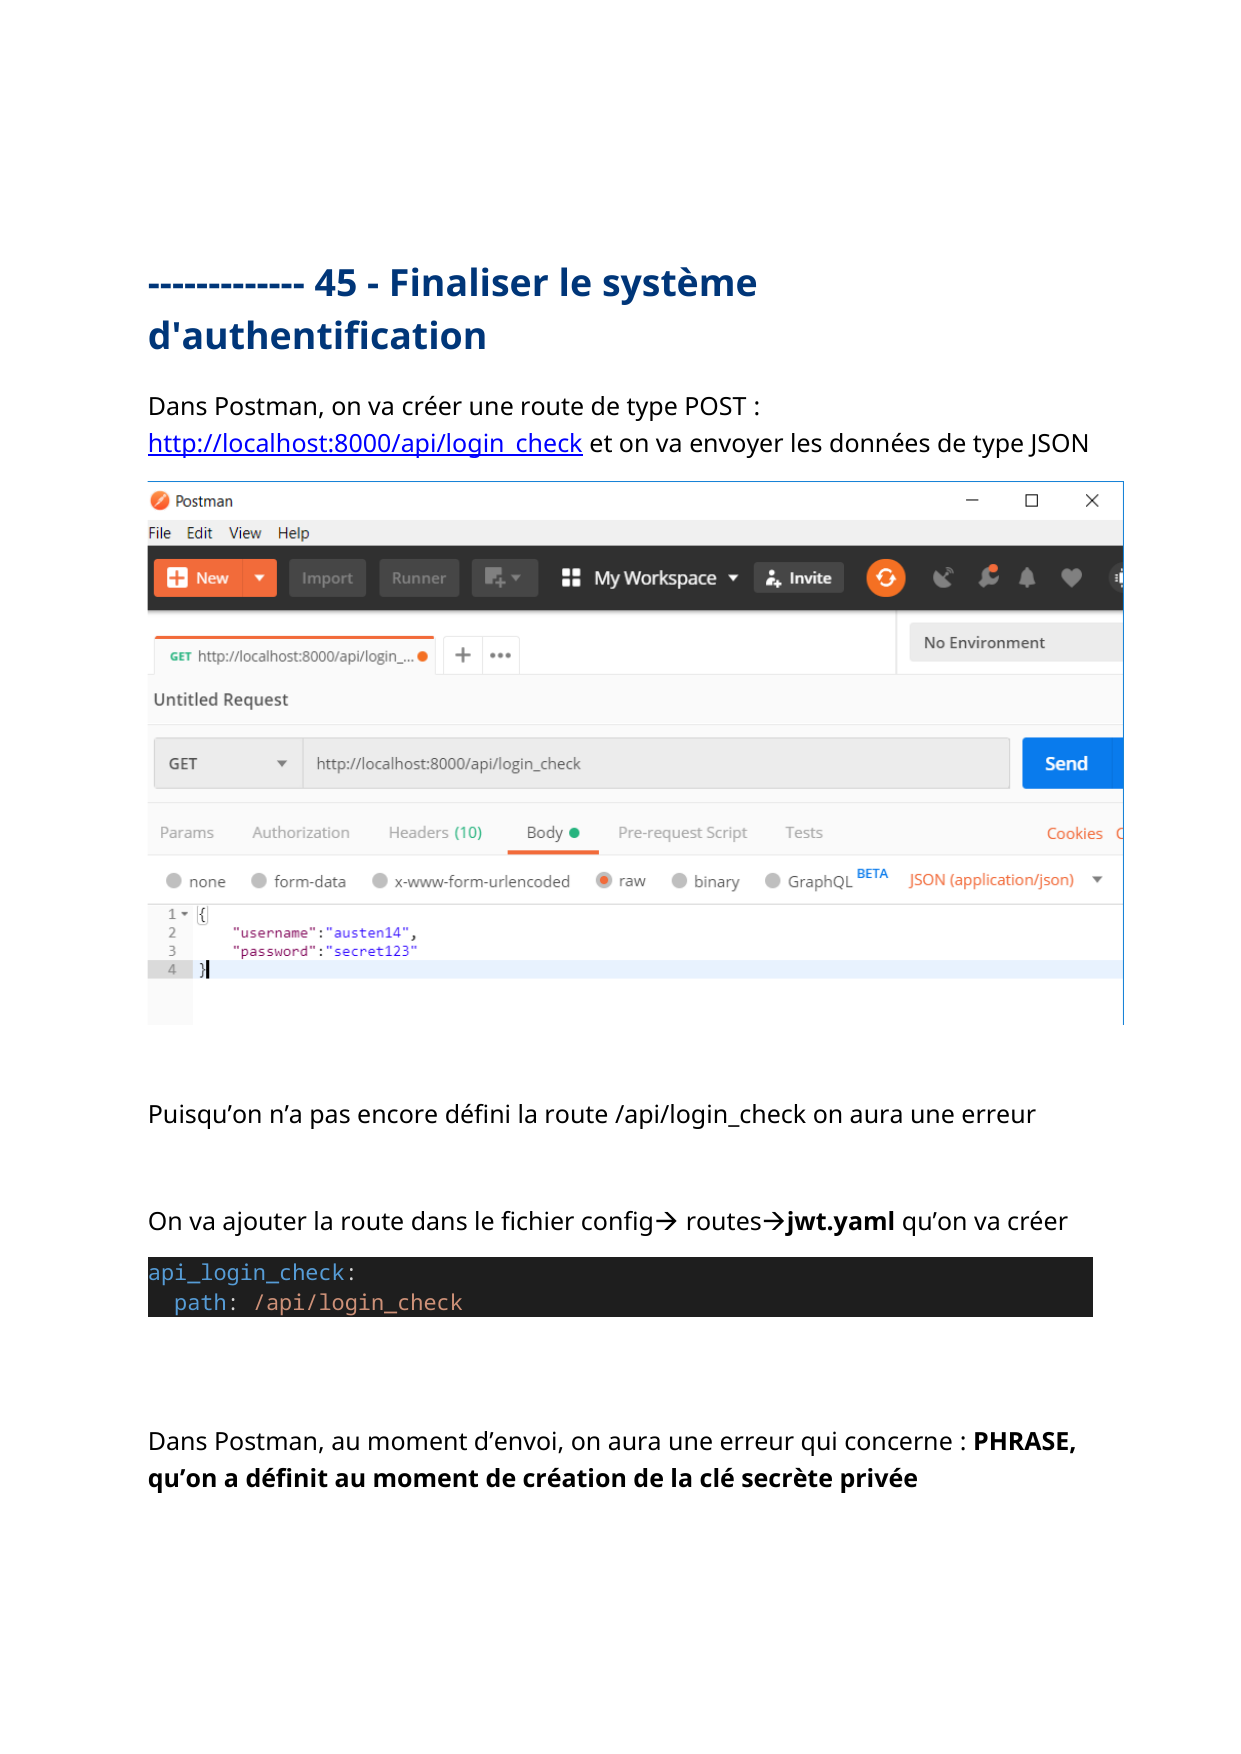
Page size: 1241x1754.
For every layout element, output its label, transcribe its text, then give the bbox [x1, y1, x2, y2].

picture [147, 481, 1124, 1025]
text Dans Postman, on va créer une route de type POST : http://localhost:8000/api/login_check et on va envoyer les données de type JSON [148, 389, 1093, 460]
text path: /api/login_check [148, 1287, 1093, 1317]
text On va ajouter la route dans le fichier config routesjwt.yaml qu’on va créer [148, 1204, 1093, 1238]
subtitle ------------- 45 - Finaliser le système d'authentification [148, 254, 1093, 361]
text api_login_check: [148, 1257, 1093, 1287]
text Puisqu’on n’a pas encore défini la route /api/login_check on aura une erreur [148, 1097, 1093, 1131]
text Dans Postman, au moment d’envoi, on aura une erreur qui concerne : PHRASE, qu’on a définit au moment de création de la clé secrète privée [148, 1424, 1093, 1494]
